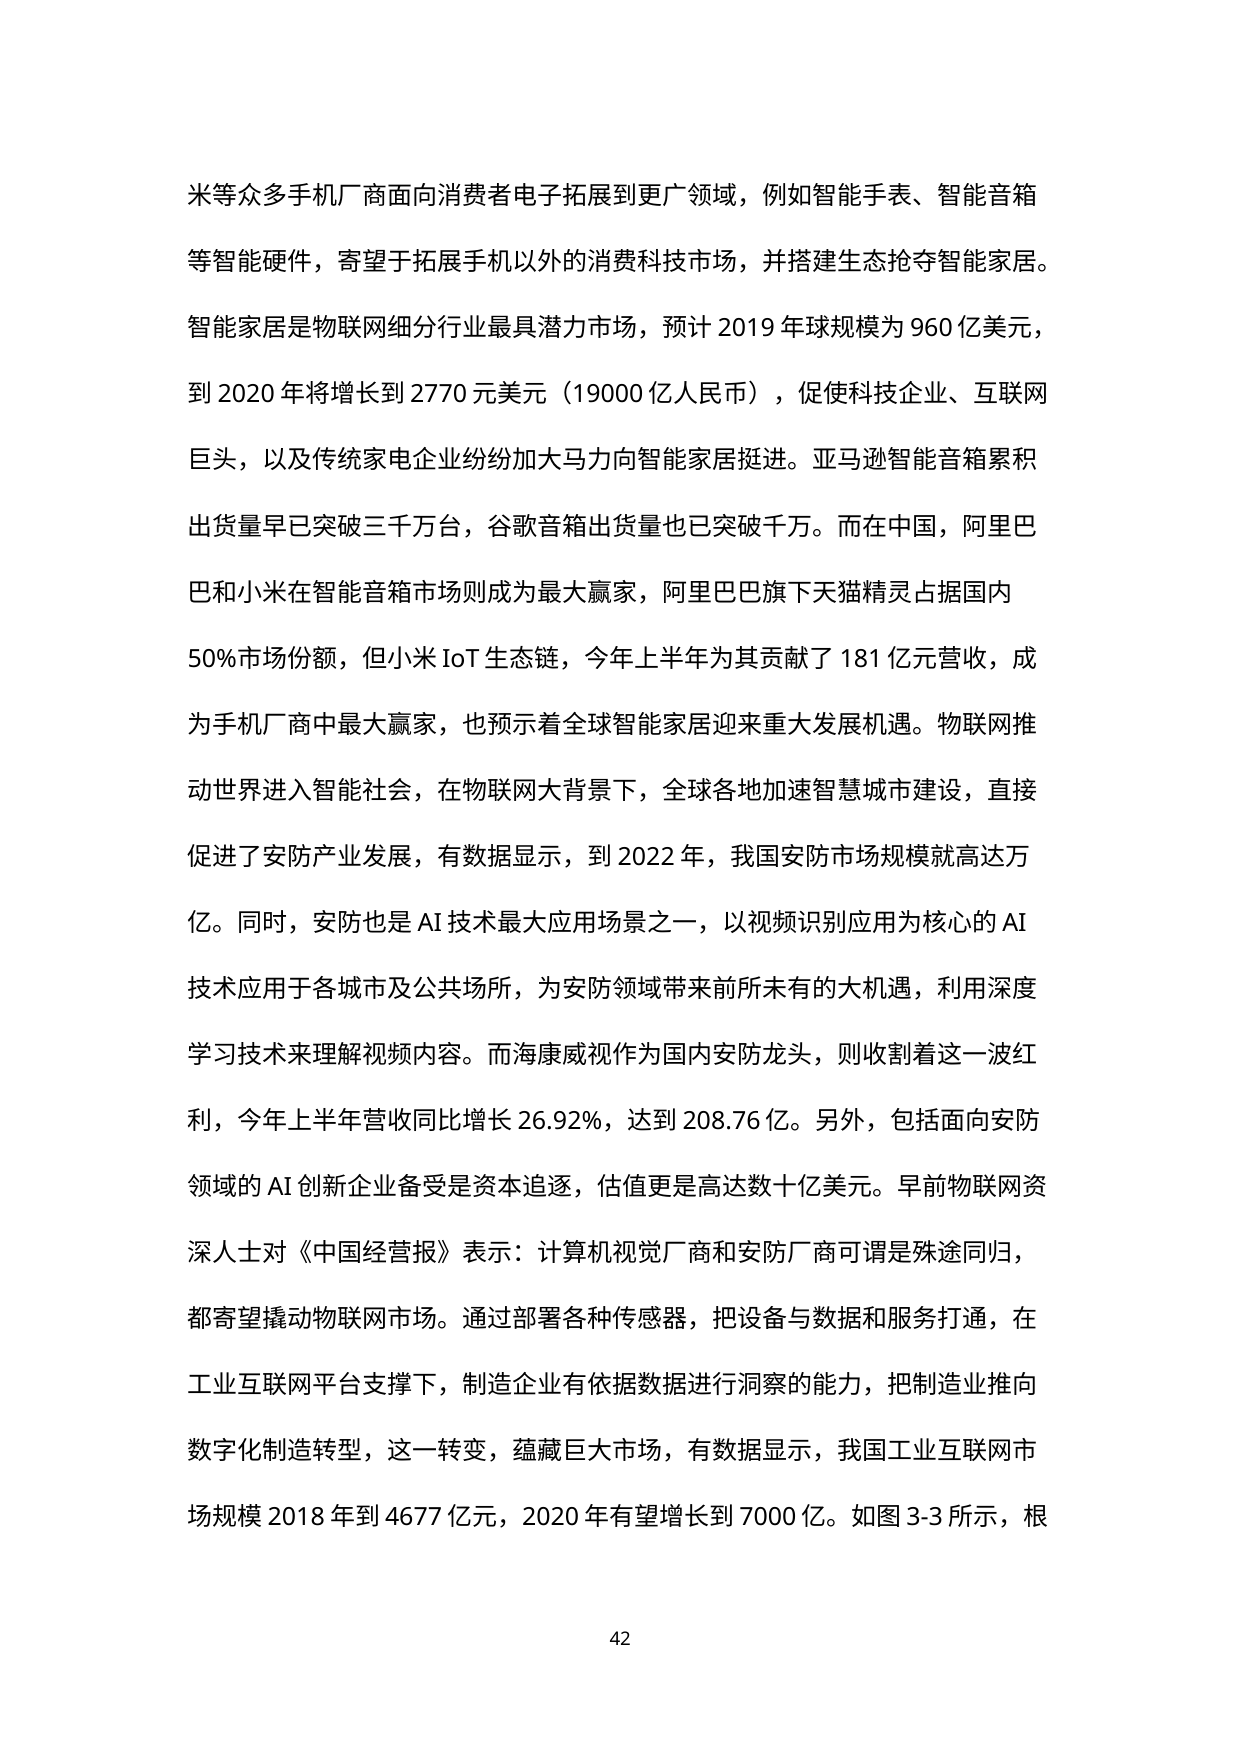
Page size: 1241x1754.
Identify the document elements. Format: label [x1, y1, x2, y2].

text [187, 172, 1053, 1537]
